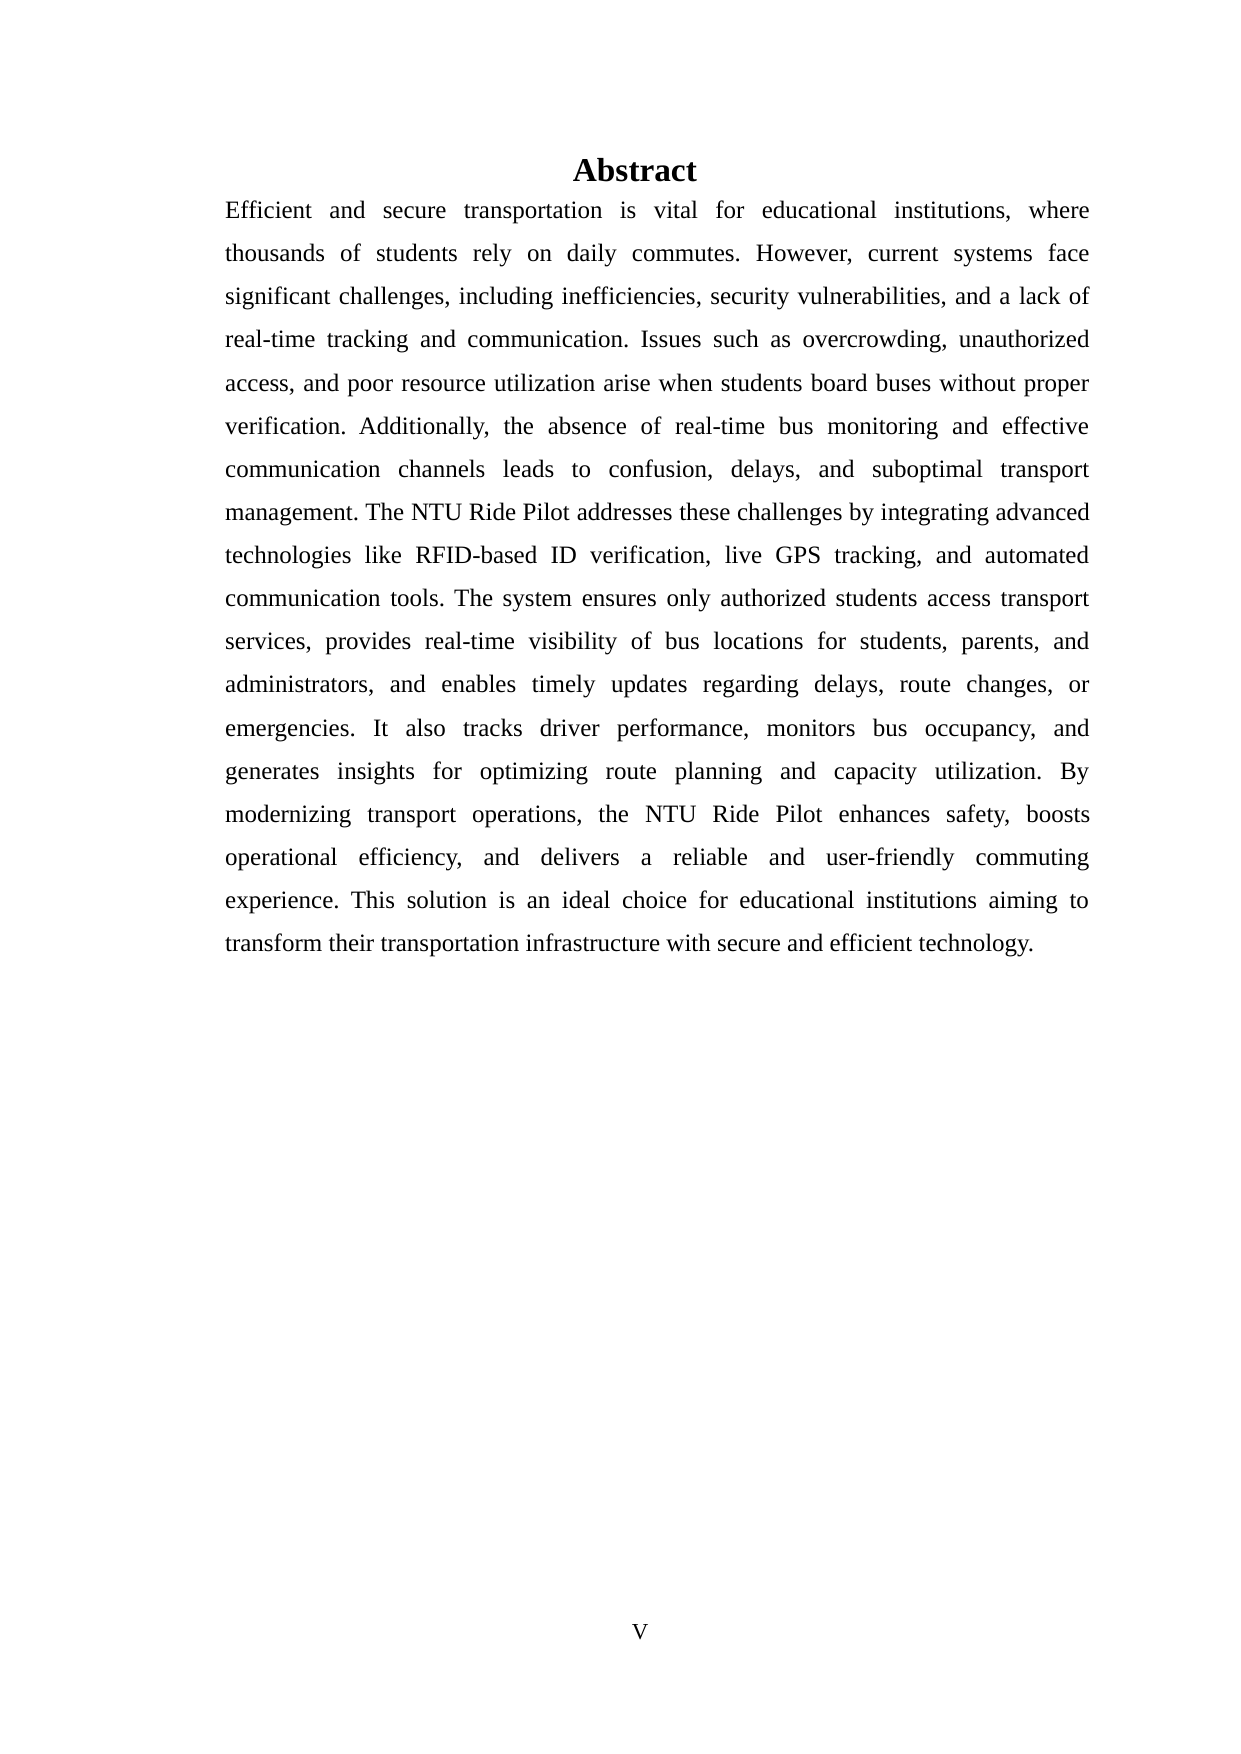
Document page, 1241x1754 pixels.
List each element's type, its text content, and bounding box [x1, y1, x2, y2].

subtitle Abstract [225, 150, 1044, 188]
text Efficient and secure transportation is vital for educational institutions, where thousands of students rely on daily commutes. However, current systems face significant challenges, including inefficiencies, security vulnerabilities, and a lack of real-time tracking and communication. Issues such as overcrowding, unauthorized access, and poor resource utilization arise when students board buses without proper verification. Additionally, the absence of real-time bus monitoring and effective communication channels leads to confusion, delays, and suboptimal transport management. The NTU Ride Pilot addresses these challenges by integrating advanced technologies like RFID-based ID verification, live GPS tracking, and automated communication tools. The system ensures only authorized students access transport services, provides real-time visibility of bus locations for students, parents, and administrators, and enables timely updates regarding delays, route changes, or emergencies. It also tracks driver performance, monitors bus occupancy, and generates insights for optimizing route planning and capacity utilization. By modernizing transport operations, the NTU Ride Pilot enhances safety, boosts operational efficiency, and delivers a reliable and user-friendly commuting experience. This solution is an ideal choice for educational institutions aiming to transform their transportation infrastructure with secure and efficient technology. [225, 195, 1090, 957]
